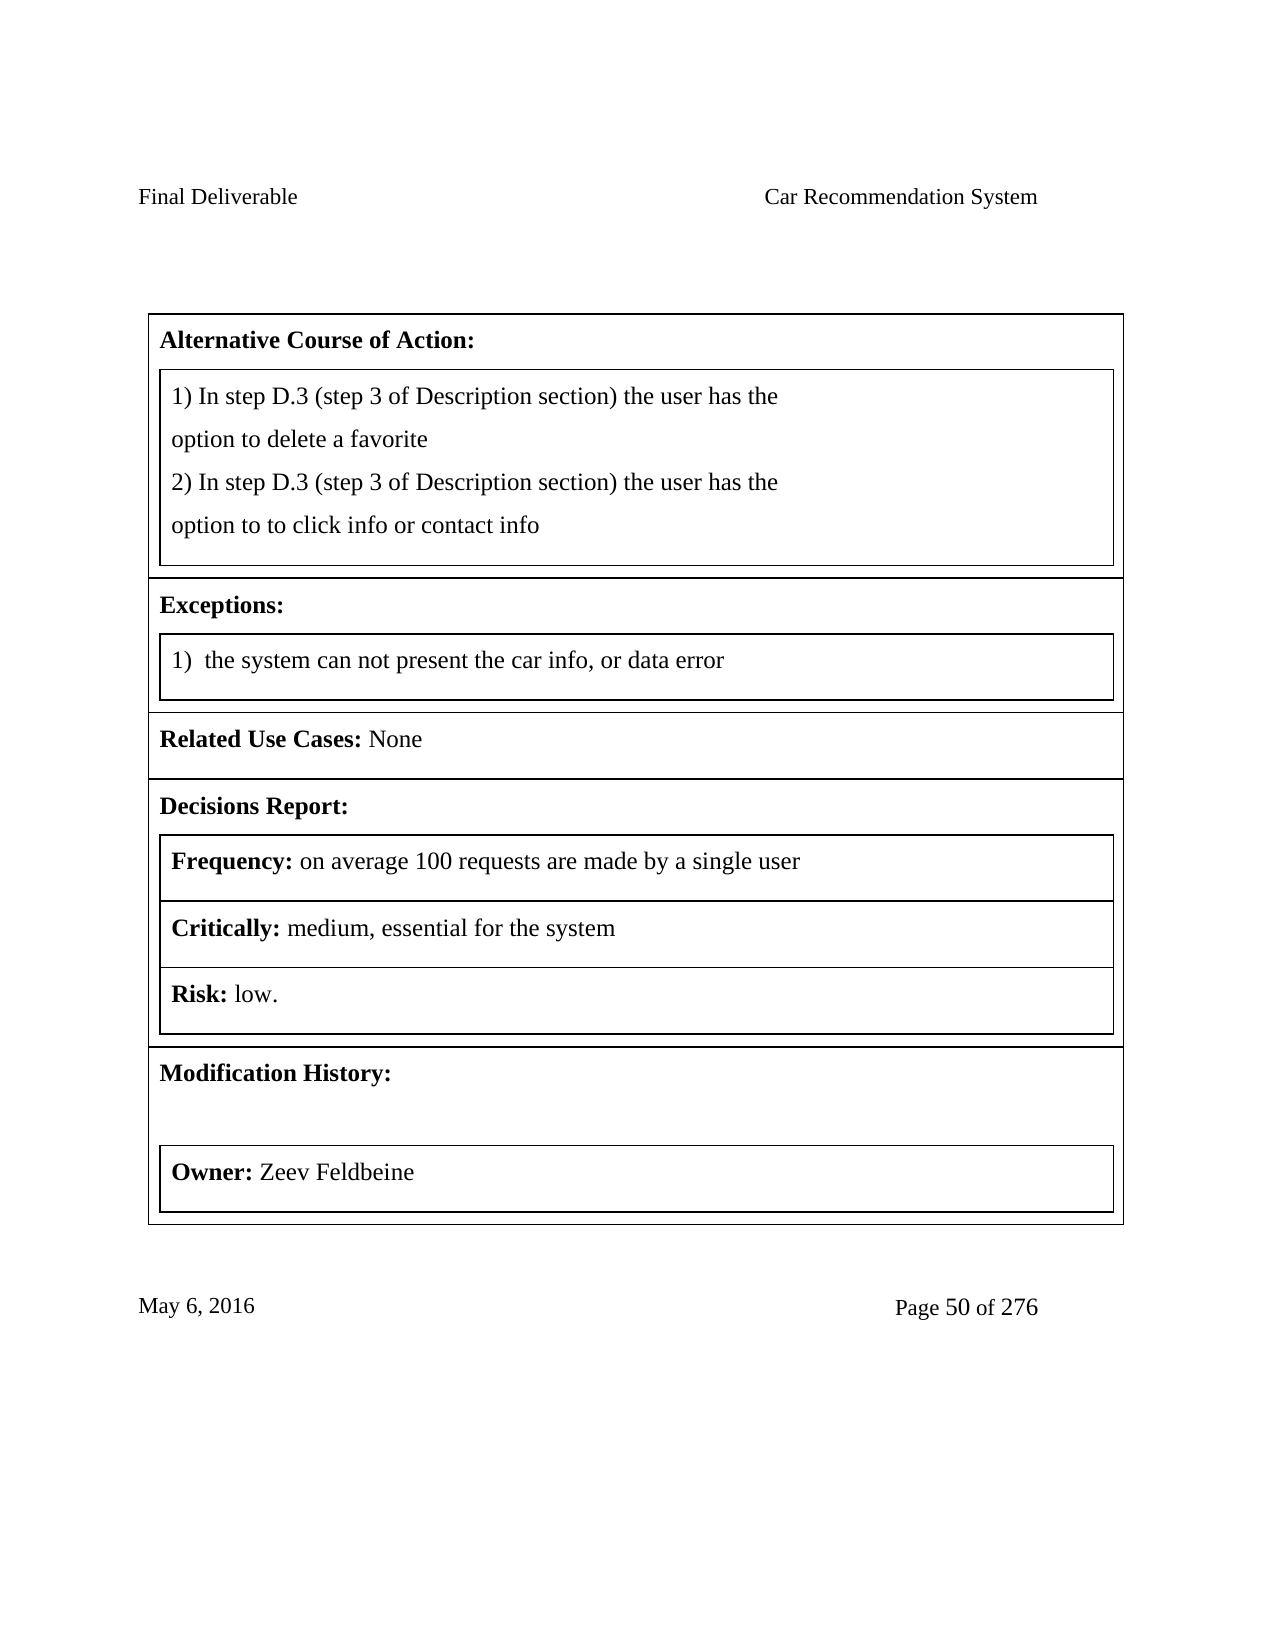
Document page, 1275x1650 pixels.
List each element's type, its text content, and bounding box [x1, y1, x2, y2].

table_cell Alternative Course of Action: [149, 315, 1123, 577]
table_cell Related Use Cases: None [149, 713, 1123, 778]
table_cell Exceptions: [149, 579, 1123, 712]
table_cell Decisions Report: [149, 780, 1123, 1046]
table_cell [149, 1048, 1123, 1224]
